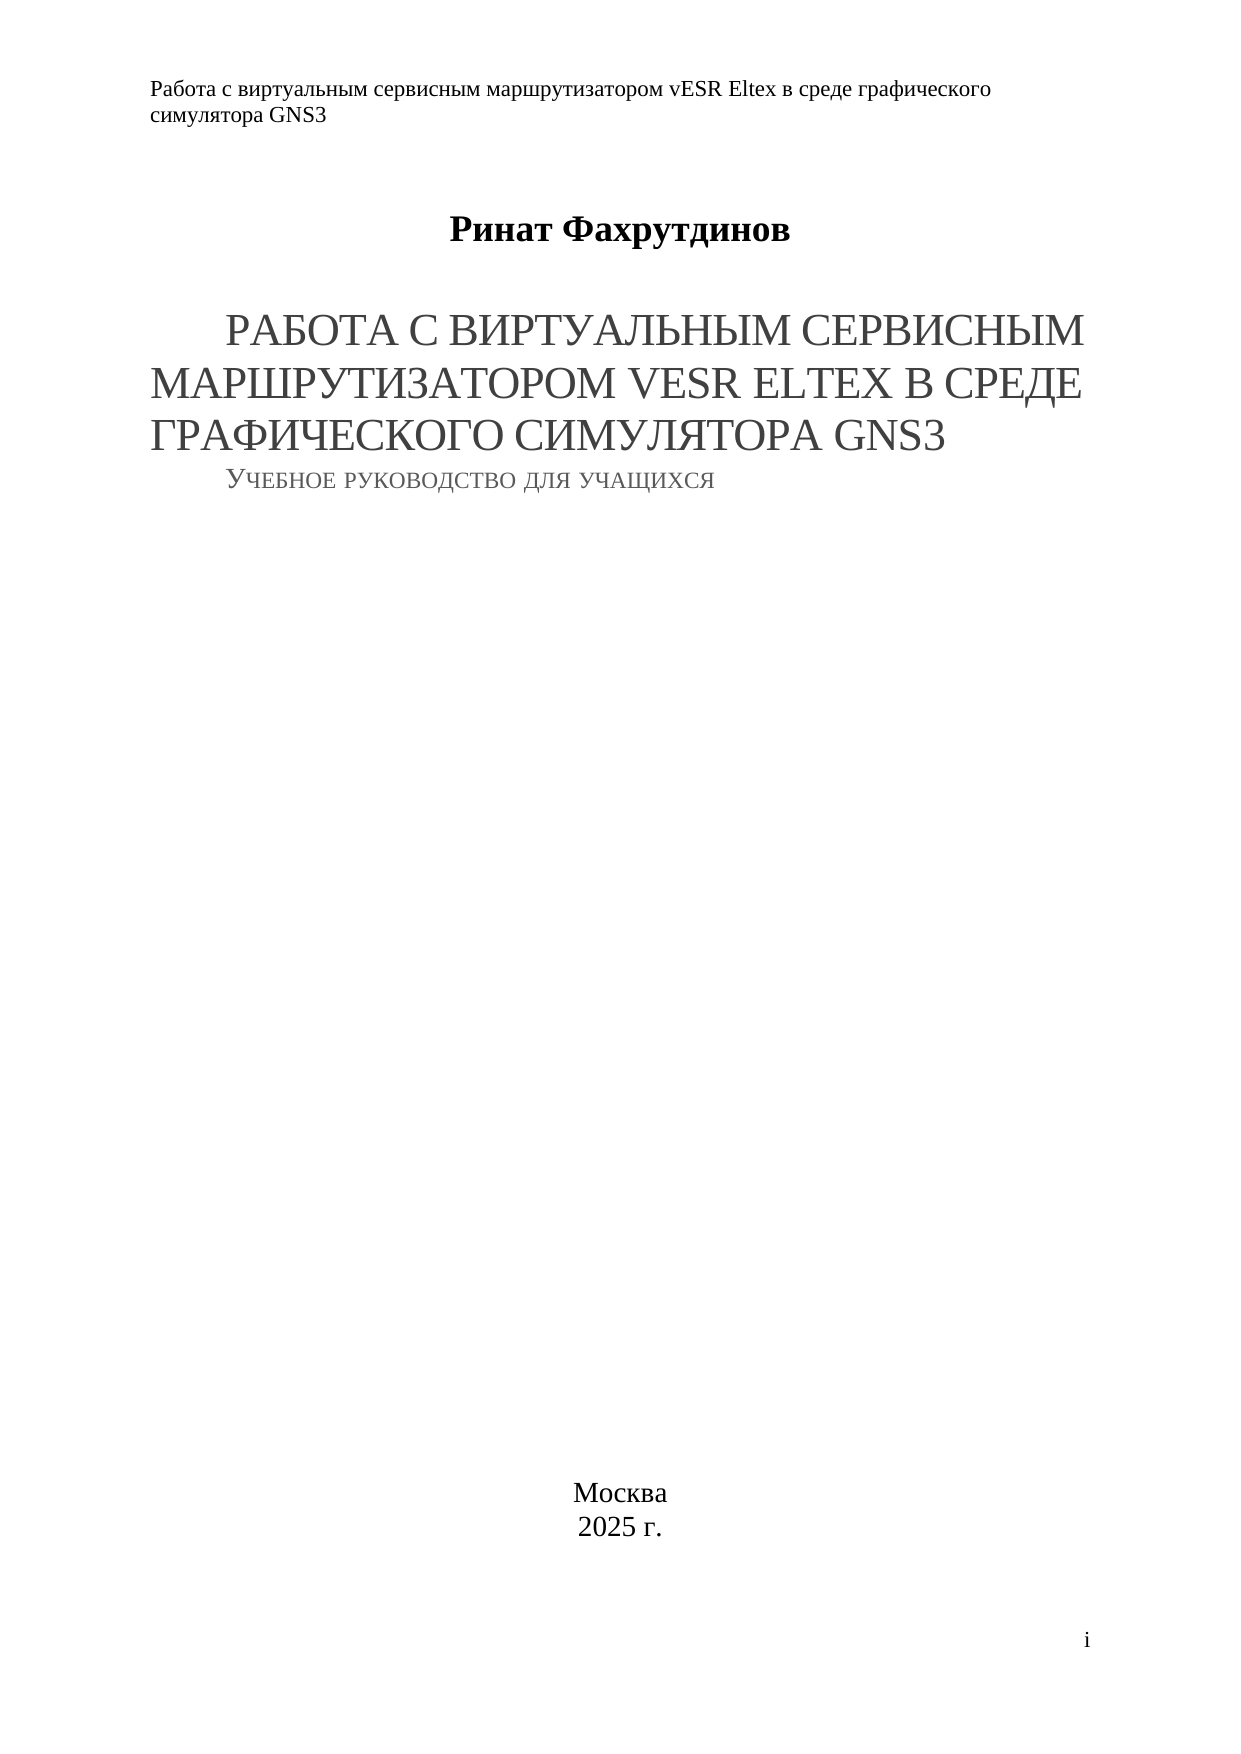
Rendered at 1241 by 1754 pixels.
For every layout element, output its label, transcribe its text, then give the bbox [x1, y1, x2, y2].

title Работа с виртуальным сервисным маршрутизатором vESR Eltex в среде графического симулятора GNS3 [150, 303, 1090, 461]
text Москва [150, 1475, 1090, 1509]
text 2025 г. [150, 1509, 1090, 1542]
subtitle Учебное руководство для учащихся [150, 461, 1090, 494]
text Ринат Фахрутдинов [150, 207, 1090, 250]
